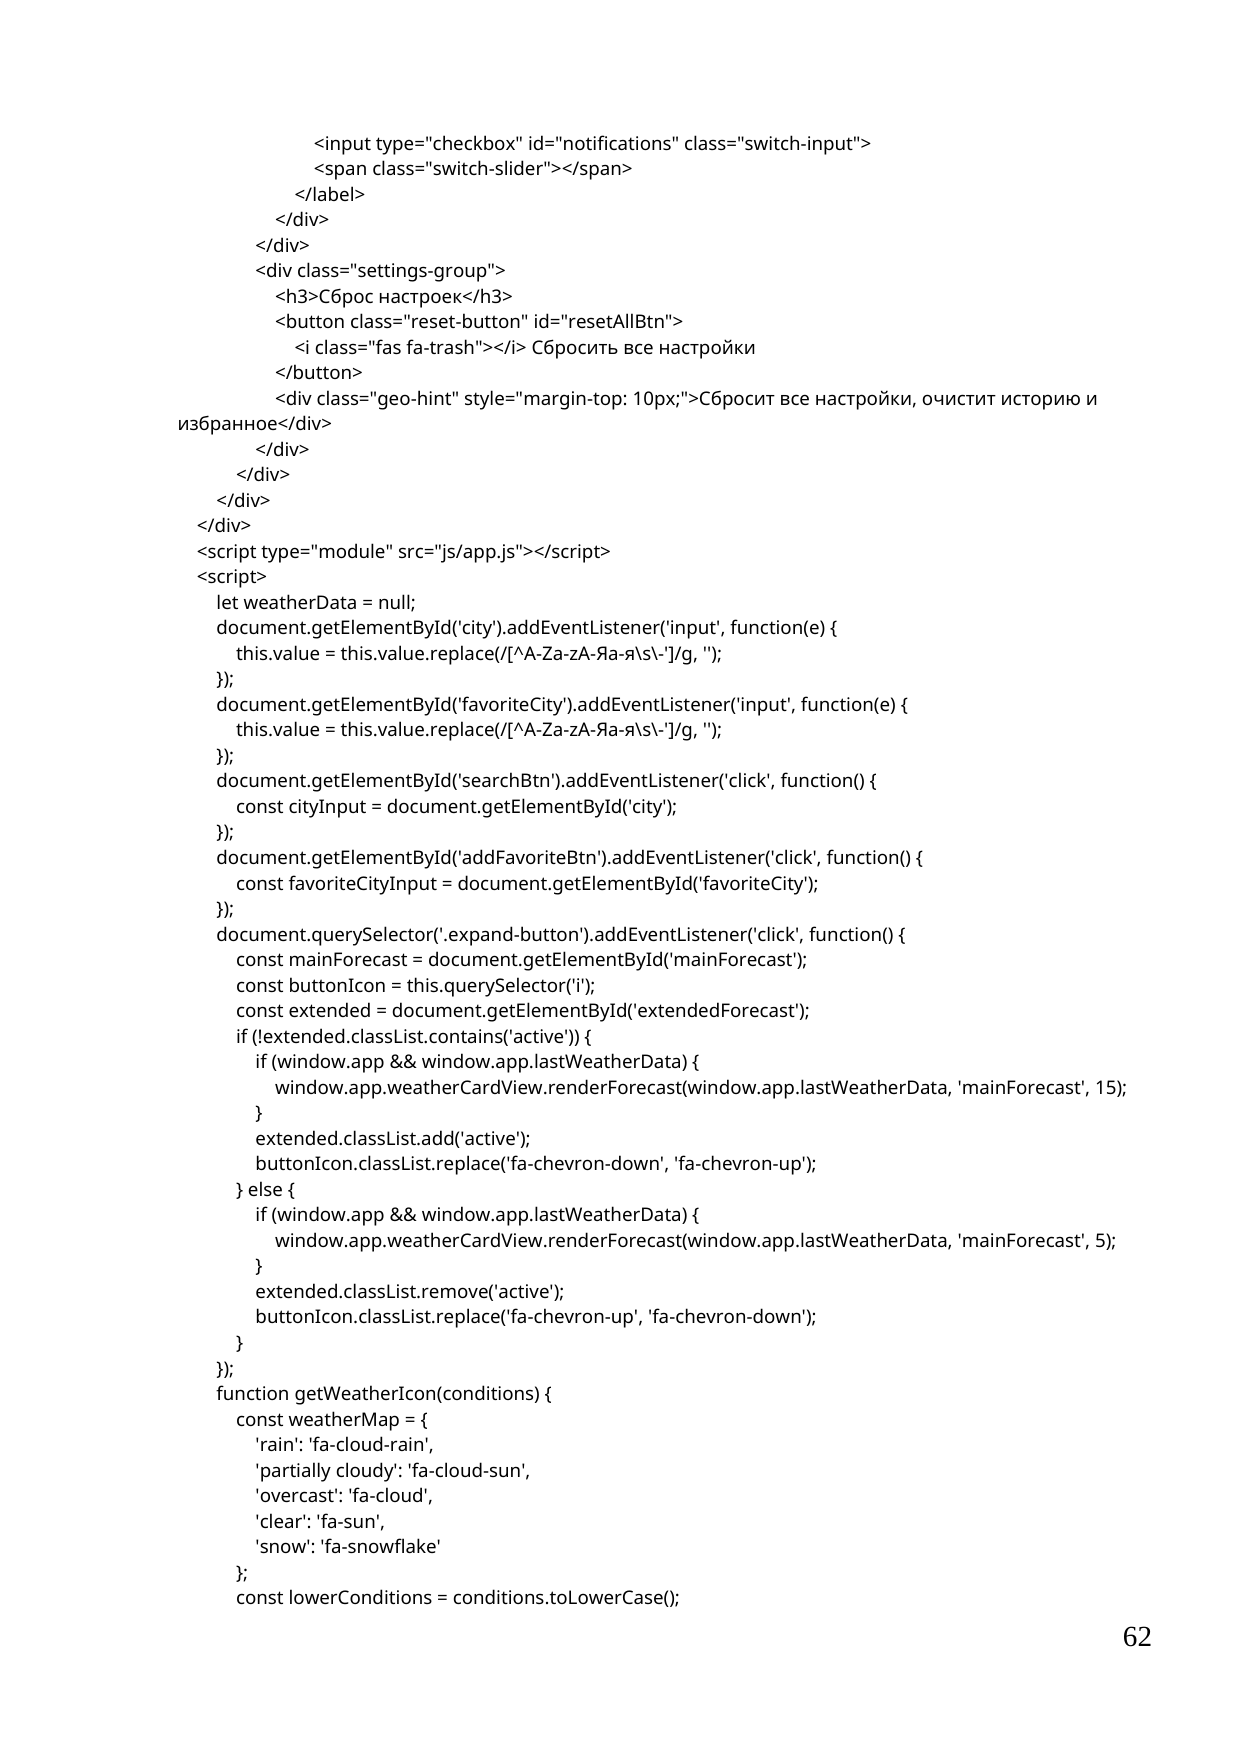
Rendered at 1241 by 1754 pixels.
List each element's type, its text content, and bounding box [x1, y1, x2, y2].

text extended.classList.add('active'); [177, 1125, 1152, 1151]
text <div class="settings-group"> [177, 257, 1152, 283]
text <script> [177, 564, 1152, 589]
text 'overcast': 'fa-cloud', [177, 1482, 1152, 1508]
text 'rain': 'fa-cloud-rain', [177, 1431, 1152, 1457]
text <span class="switch-slider"></span> [177, 155, 1152, 181]
text document.querySelector('.expand-button').addEventListener('click', function() { [177, 921, 1152, 946]
text <button class="reset-button" id="resetAllBtn"> [177, 308, 1152, 334]
text const cityInput = document.getElementById('city'); [177, 793, 1152, 819]
text <input type="checkbox" id="notifications" class="switch-input"> [177, 130, 1152, 155]
text document.getElementById('addFavoriteBtn').addEventListener('click', function() { [177, 844, 1152, 870]
text const mainForecast = document.getElementById('mainForecast'); [177, 946, 1152, 972]
text this.value = this.value.replace(/[^A-Za-zА-Яа-я\s\-']/g, ''); [177, 640, 1152, 666]
text }); [177, 1355, 1152, 1380]
text } else { [177, 1176, 1152, 1202]
text window.app.weatherCardView.renderForecast(window.app.lastWeatherData, 'mainForecast', 5); [177, 1227, 1152, 1253]
text document.getElementById('searchBtn').addEventListener('click', function() { [177, 768, 1152, 793]
text 'snow': 'fa-snowflake' [177, 1533, 1152, 1559]
text </div> [177, 232, 1152, 257]
text if (window.app && window.app.lastWeatherData) { [177, 1048, 1152, 1074]
text if (window.app && window.app.lastWeatherData) { [177, 1202, 1152, 1227]
text </button> [177, 359, 1152, 385]
text </div> [177, 513, 1152, 538]
text const weatherMap = { [177, 1406, 1152, 1431]
text const extended = document.getElementById('extendedForecast'); [177, 997, 1152, 1023]
text buttonIcon.classList.replace('fa-chevron-up', 'fa-chevron-down'); [177, 1304, 1152, 1329]
text }); [177, 819, 1152, 844]
text if (!extended.classList.contains('active')) { [177, 1023, 1152, 1048]
text </div> [177, 436, 1152, 462]
text 'partially cloudy': 'fa-cloud-sun', [177, 1457, 1152, 1482]
text } [177, 1099, 1152, 1125]
text </div> [177, 206, 1152, 232]
text window.app.weatherCardView.renderForecast(window.app.lastWeatherData, 'mainForecast', 15); [177, 1074, 1152, 1099]
text this.value = this.value.replace(/[^A-Za-zА-Яа-я\s\-']/g, ''); [177, 717, 1152, 742]
text </label> [177, 181, 1152, 206]
text const favoriteCityInput = document.getElementById('favoriteCity'); [177, 870, 1152, 895]
text }); [177, 666, 1152, 691]
text buttonIcon.classList.replace('fa-chevron-down', 'fa-chevron-up'); [177, 1151, 1152, 1176]
text function getWeatherIcon(conditions) { [177, 1380, 1152, 1406]
text <h3>Сброс настроек</h3> [177, 283, 1152, 308]
text } [177, 1329, 1152, 1355]
text <i class="fas fa-trash"></i> Сбросить все настройки [177, 334, 1152, 359]
text const buttonIcon = this.querySelector('i'); [177, 972, 1152, 997]
text document.getElementById('favoriteCity').addEventListener('input', function(e) { [177, 691, 1152, 717]
text </div> [177, 462, 1152, 487]
text }); [177, 895, 1152, 921]
text <div class="geo-hint" style="margin-top: 10px;">Сбросит все настройки, очистит историю и избранное</div> [177, 385, 1152, 436]
text }); [177, 742, 1152, 768]
text const lowerConditions = conditions.toLowerCase(); [177, 1584, 1152, 1610]
text <script type="module" src="js/app.js"></script> [177, 538, 1152, 564]
text }; [177, 1559, 1152, 1584]
text extended.classList.remove('active'); [177, 1278, 1152, 1304]
text </div> [177, 487, 1152, 513]
text } [177, 1253, 1152, 1278]
text 'clear': 'fa-sun', [177, 1508, 1152, 1533]
text document.getElementById('city').addEventListener('input', function(e) { [177, 615, 1152, 640]
text let weatherData = null; [177, 589, 1152, 615]
